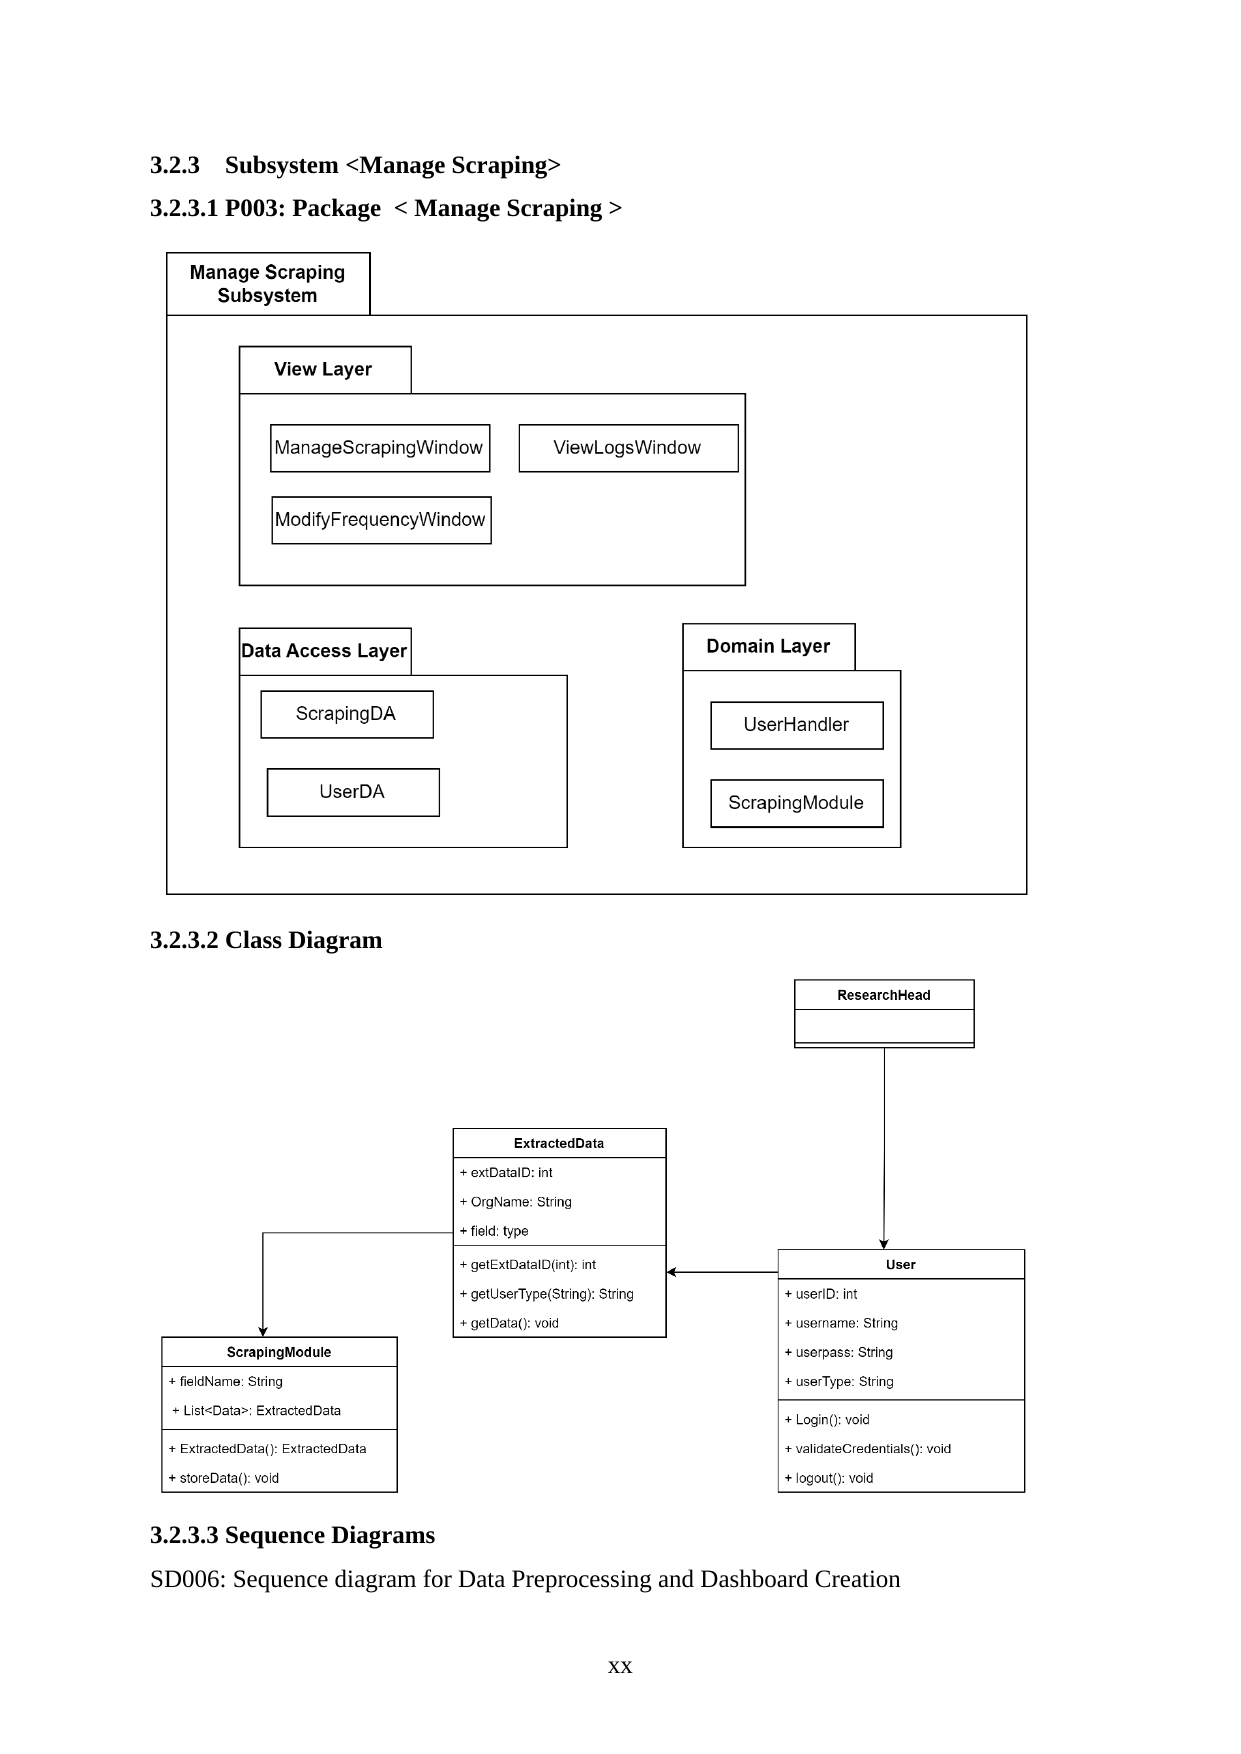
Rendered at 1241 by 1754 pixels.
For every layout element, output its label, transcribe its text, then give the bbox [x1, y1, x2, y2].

text SD006: Sequence diagram for Data Preprocessing and Dashboard Creation [150, 1564, 1090, 1592]
picture [150, 968, 1036, 1507]
list Subsystem <Manage Scraping> [150, 150, 1090, 179]
list P003: Package < Manage Scraping > [150, 193, 1090, 222]
picture [150, 236, 1043, 912]
list Class Diagram [150, 926, 1090, 954]
list Sequence Diagrams [150, 1521, 1090, 1549]
